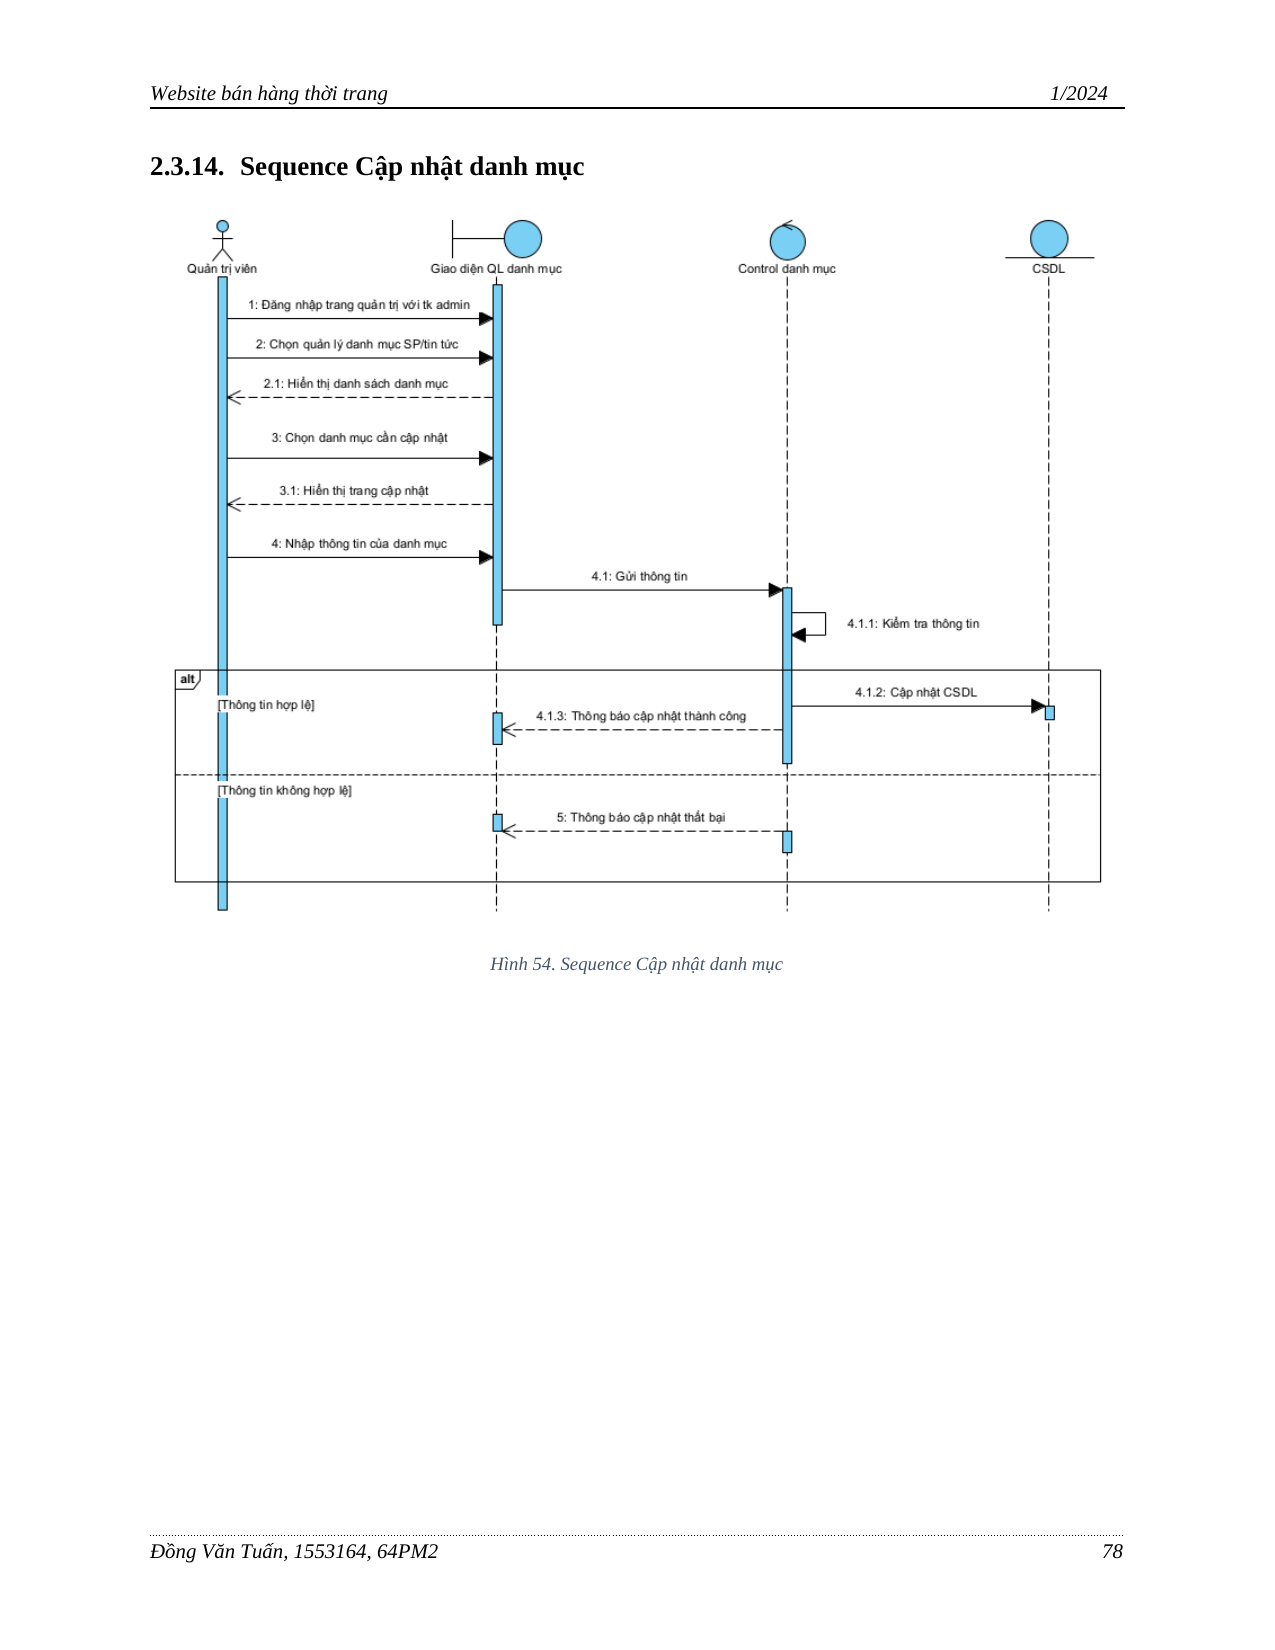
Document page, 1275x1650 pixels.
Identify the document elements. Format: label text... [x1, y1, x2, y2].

subtitle Sequence Cập nhật danh mục [150, 150, 1125, 181]
picture [150, 193, 1125, 940]
